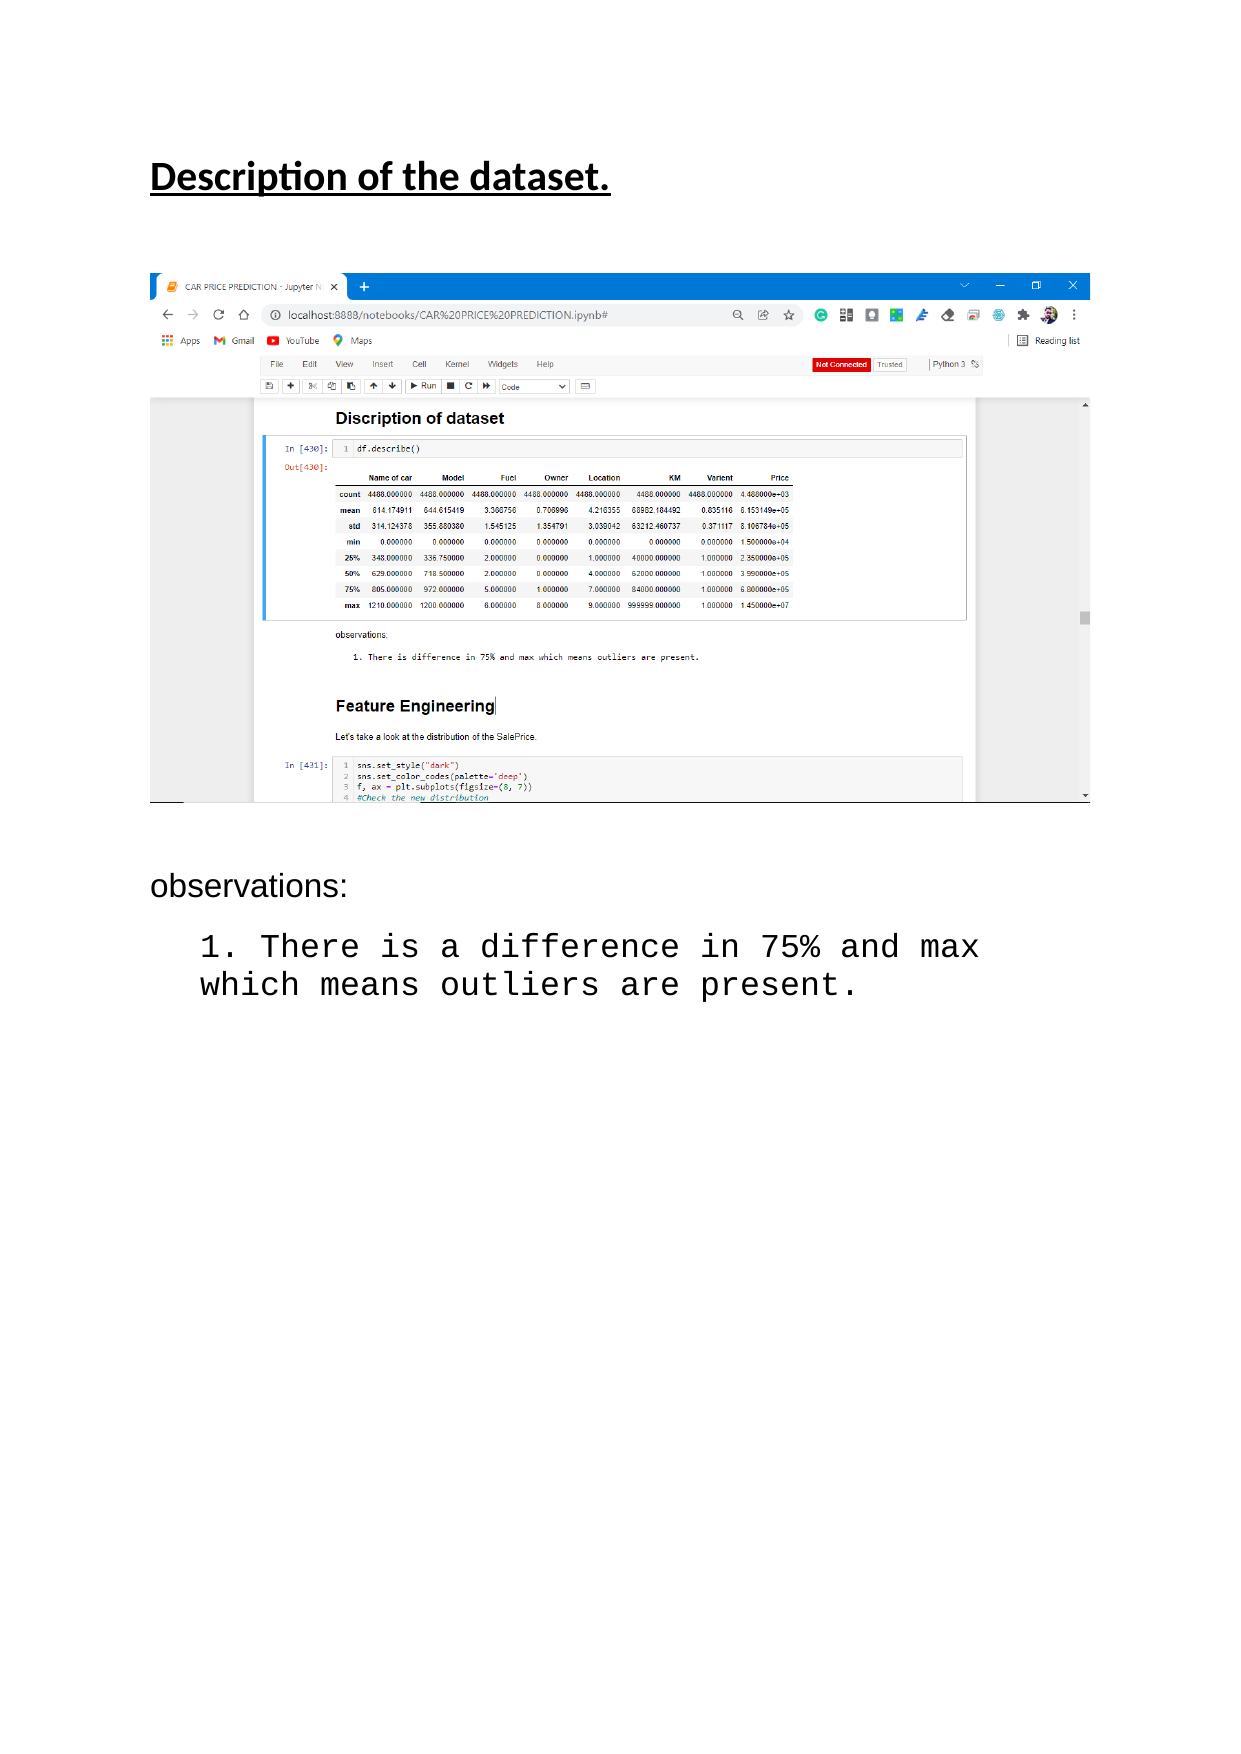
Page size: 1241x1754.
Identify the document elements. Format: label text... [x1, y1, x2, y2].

text 1. There is a difference in 75% and max which means outliers are present. [200, 930, 1040, 1006]
text Description of the dataset. [150, 150, 1090, 201]
text observations: [150, 866, 1090, 905]
picture [150, 273, 1091, 803]
